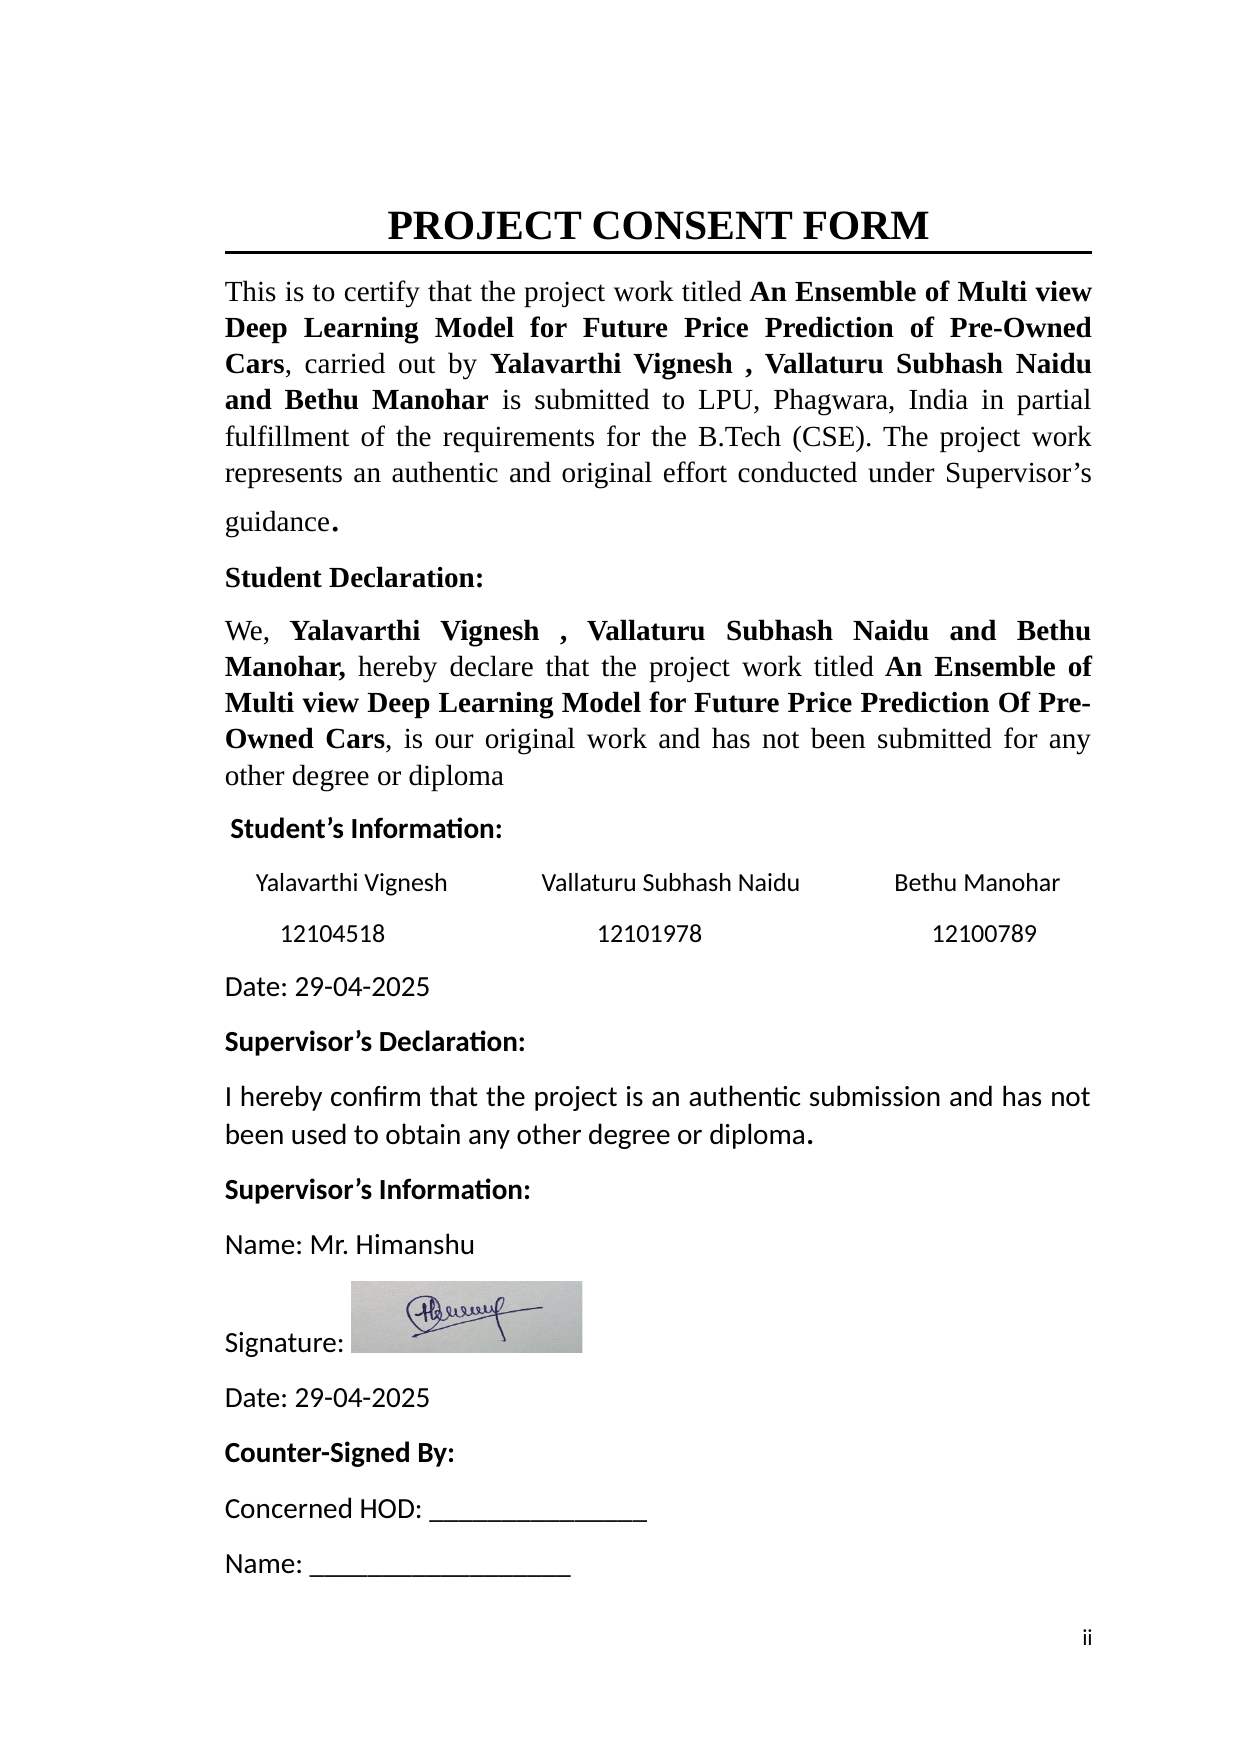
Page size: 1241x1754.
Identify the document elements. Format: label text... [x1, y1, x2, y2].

text I hereby confirm that the project is an authentic submission and has not been used to obtain any other degree or diploma. [224, 1078, 1092, 1152]
text Student Declaration: [224, 560, 1092, 594]
text Counter-Signed By: [224, 1434, 1092, 1470]
text Supervisor’s Declaration: [224, 1023, 1092, 1058]
text Supervisor’s Information: [224, 1171, 1092, 1207]
text 12104518 12101978 12100789 [224, 917, 1092, 948]
text Date: 29-04-2025 [224, 968, 1092, 1003]
text Date: 29-04-2025 [224, 1379, 1092, 1415]
text Signature: [224, 1282, 1092, 1360]
text PROJECT CONSENT FORM [224, 201, 1092, 254]
text This is to certify that the project work titled An Ensemble of Multi view Deep Learning Model for Future Price Prediction of Pre-Owned Cars, carried out by Yalavarthi Vignesh , Vallaturu Subhash Naidu and Bethu Manohar is submitted to LPU, Phagwara, India in partial fulfillment of the requirements for the B.Tech (CSE). The project work represents an authentic and original effort conducted under Supervisor’s guidance. [224, 274, 1092, 540]
text Student’s Information: [224, 811, 1092, 846]
text Name: Mr. Himanshu [224, 1226, 1092, 1262]
picture [351, 1281, 583, 1353]
text Yalavarthi Vignesh Vallaturu Subhash Naidu Bethu Manohar [224, 866, 1092, 897]
text We, Yalavarthi Vignesh , Vallaturu Subhash Naidu and Bethu Manohar, hereby declare that the project work titled An Ensemble of Multi view Deep Learning Model for Future Price Prediction Of Pre-Owned Cars, is our original work and has not been submitted for any other degree or diploma [224, 613, 1092, 791]
text Concerned HOD: _______________ [224, 1490, 1092, 1525]
text Name: __________________ [224, 1545, 1092, 1580]
